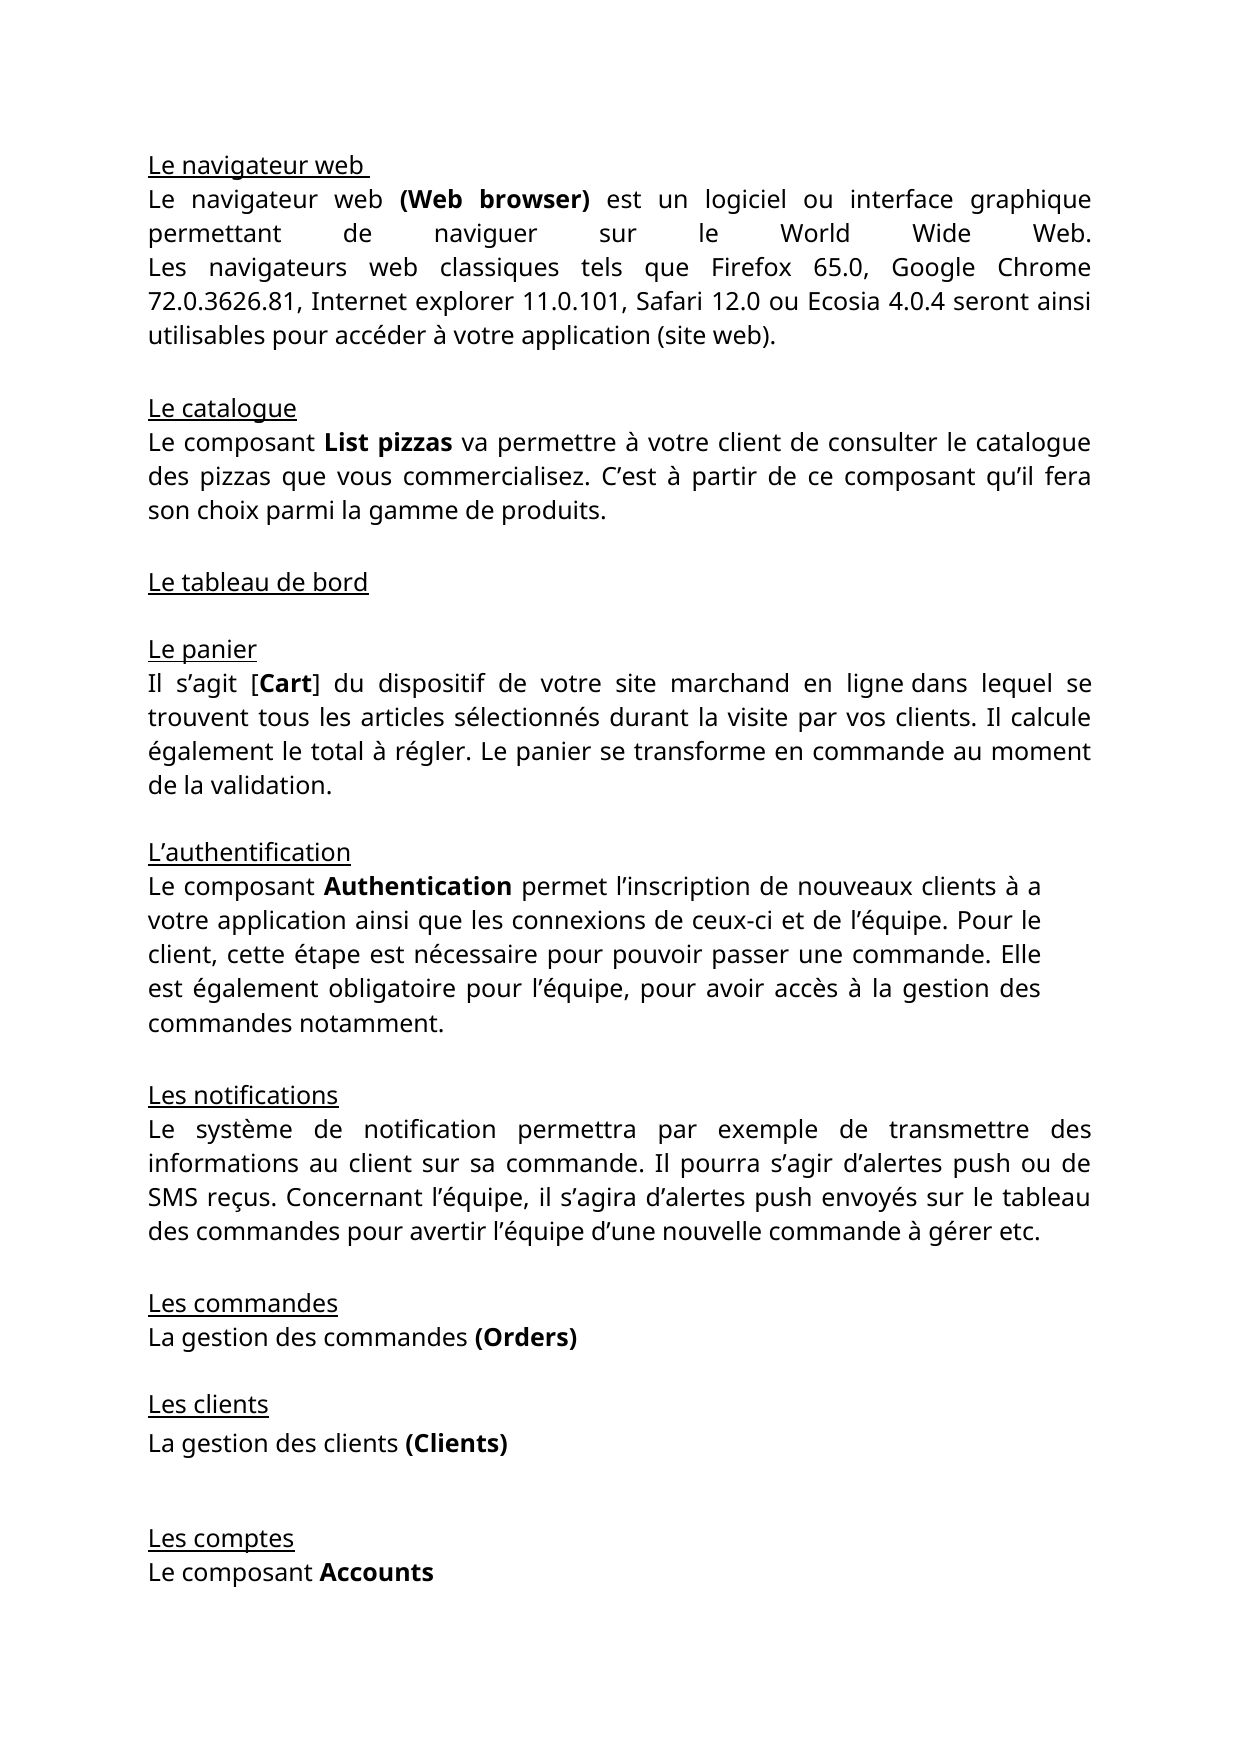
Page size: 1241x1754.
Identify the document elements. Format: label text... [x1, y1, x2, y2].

subtitle L’authentification [148, 835, 1093, 869]
subtitle Les notifications [148, 1077, 1093, 1112]
text Le composant List pizzas va permettre à votre client de consulter le catalogue des pizzas que vous commercialisez. C’est à partir de ce composant qu’il fera son choix parmi la gamme de produits. [148, 424, 1093, 526]
subtitle Les commandes [148, 1286, 1093, 1320]
text Le composant Accounts [148, 1555, 1093, 1589]
subtitle Le catalogue [148, 390, 1093, 424]
text Le composant Authentication permet l’inscription de nouveaux clients à a votre application ainsi que les connexions de ceux-ci et de l’équipe. Pour le client, cette étape est nécessaire pour pouvoir passer une commande. Elle est également obligatoire pour l’équipe, pour avoir accès à la gestion des commandes notamment. [148, 869, 1043, 1039]
subtitle La gestion des clients (Clients) [148, 1425, 1093, 1459]
text Il s’agit [Cart] du dispositif de votre site marchand en ligne dans lequel se trouvent tous les articles sélectionnés durant la visite par vos clients. Il calcule également le total à régler. Le panier se transforme en commande au moment de la validation. [148, 666, 1093, 802]
text Le système de notification permettra par exemple de transmettre des informations au client sur sa commande. Il pourra s’agir d’alertes push ou de SMS reçus. Concernant l’équipe, il s’agira d’alertes push envoyés sur le tableau des commandes pour avertir l’équipe d’une nouvelle commande à gérer etc. [148, 1112, 1093, 1248]
subtitle Le panier [148, 632, 1093, 666]
text Le navigateur web (Web browser) est un logiciel ou interface graphique permettant de naviguer sur le World Wide Web. Les navigateurs web classiques tels que Firefox 65.0, Google Chrome 72.0.3626.81, Internet explorer 11.0.101, Safari 12.0 ou Ecosia 4.0.4 seront ainsi utilisables pour accéder à votre application (site web). [148, 182, 1093, 352]
subtitle Le navigateur web [148, 148, 1093, 182]
subtitle Les comptes [148, 1521, 1093, 1555]
subtitle Le tableau de bord [148, 565, 1093, 599]
text La gestion des commandes (Orders) [148, 1320, 1093, 1354]
subtitle Les clients [148, 1387, 1093, 1421]
